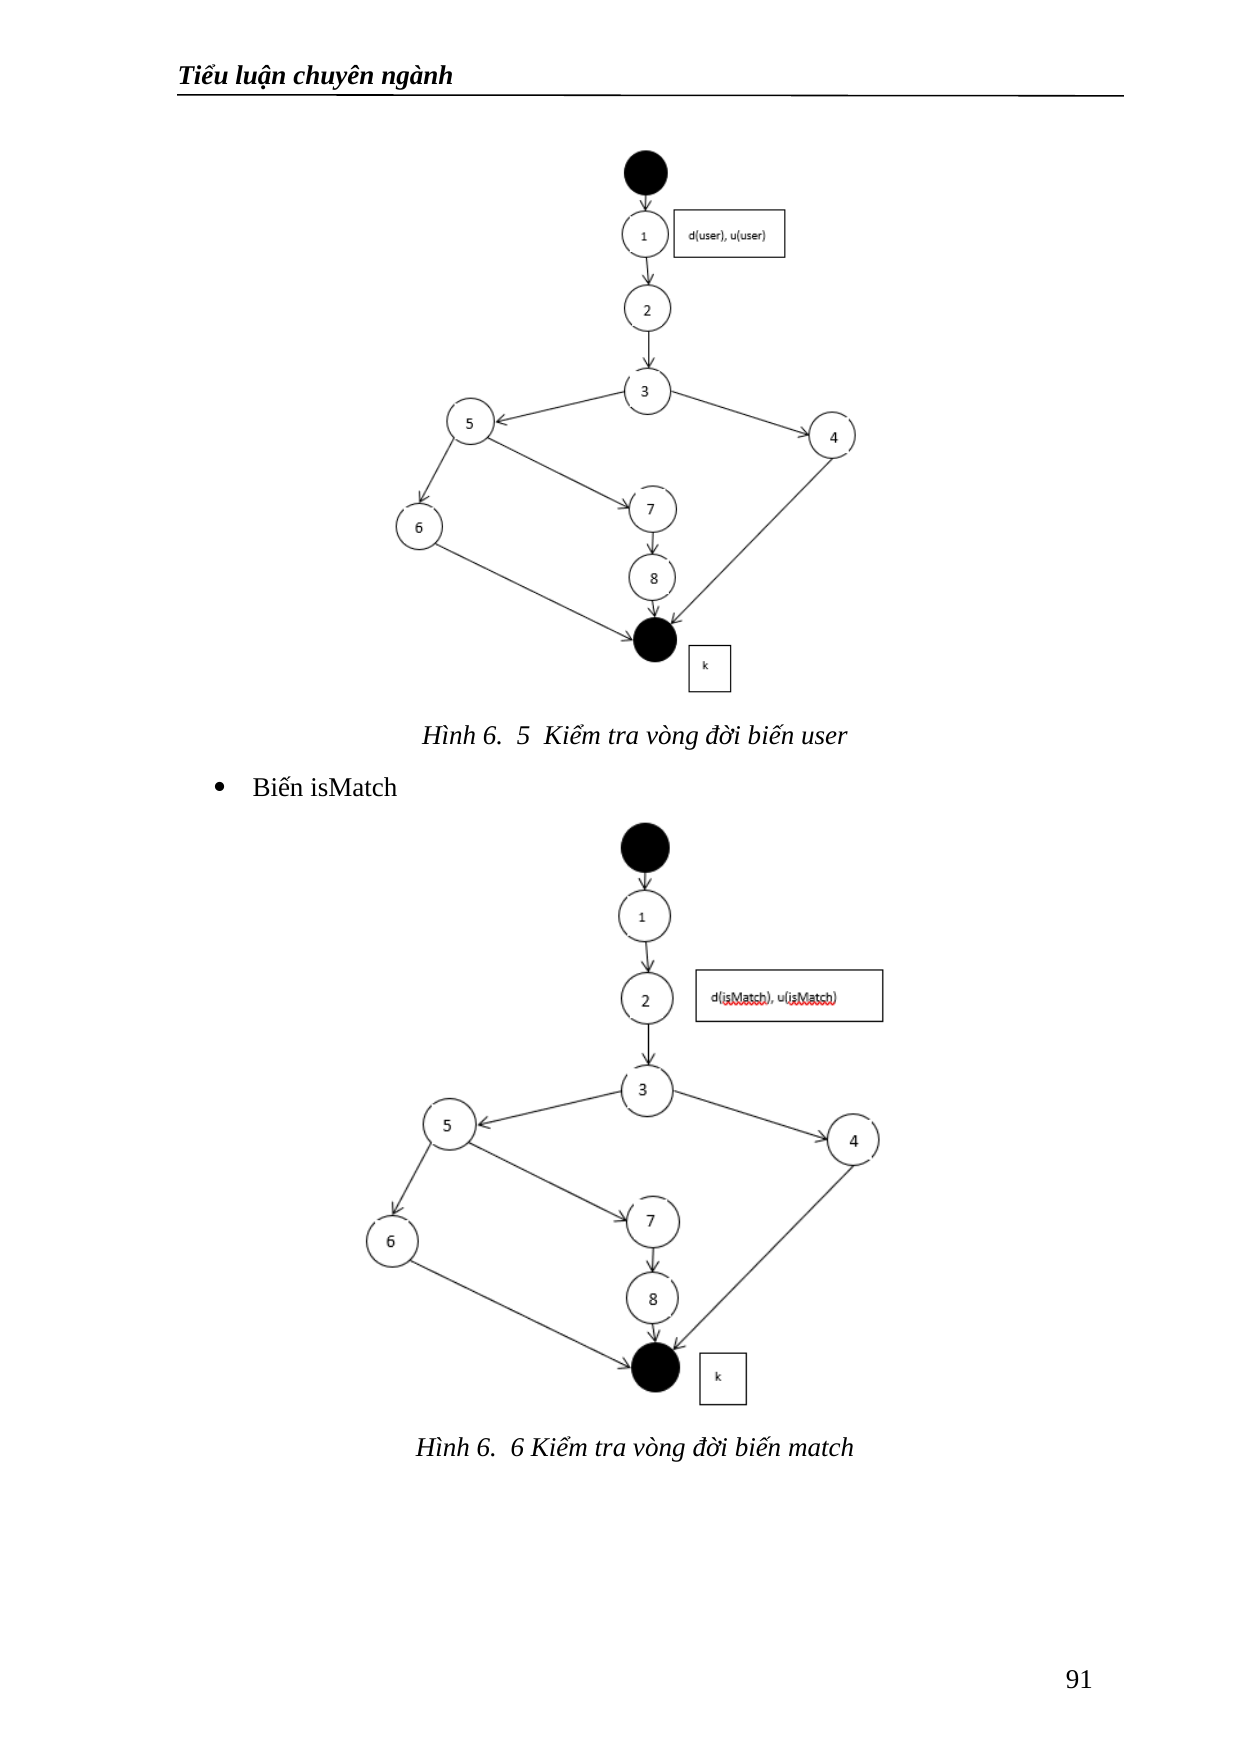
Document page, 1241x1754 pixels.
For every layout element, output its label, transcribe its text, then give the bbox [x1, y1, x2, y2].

text Hình 6. 5 Kiểm tra vòng đời biến user [177, 719, 1092, 751]
list Biến isMatch [215, 771, 1092, 803]
picture [352, 821, 917, 1408]
text Hình 6. 6 Kiểm tra vòng đời biến match [177, 1431, 1092, 1462]
picture [390, 147, 880, 697]
